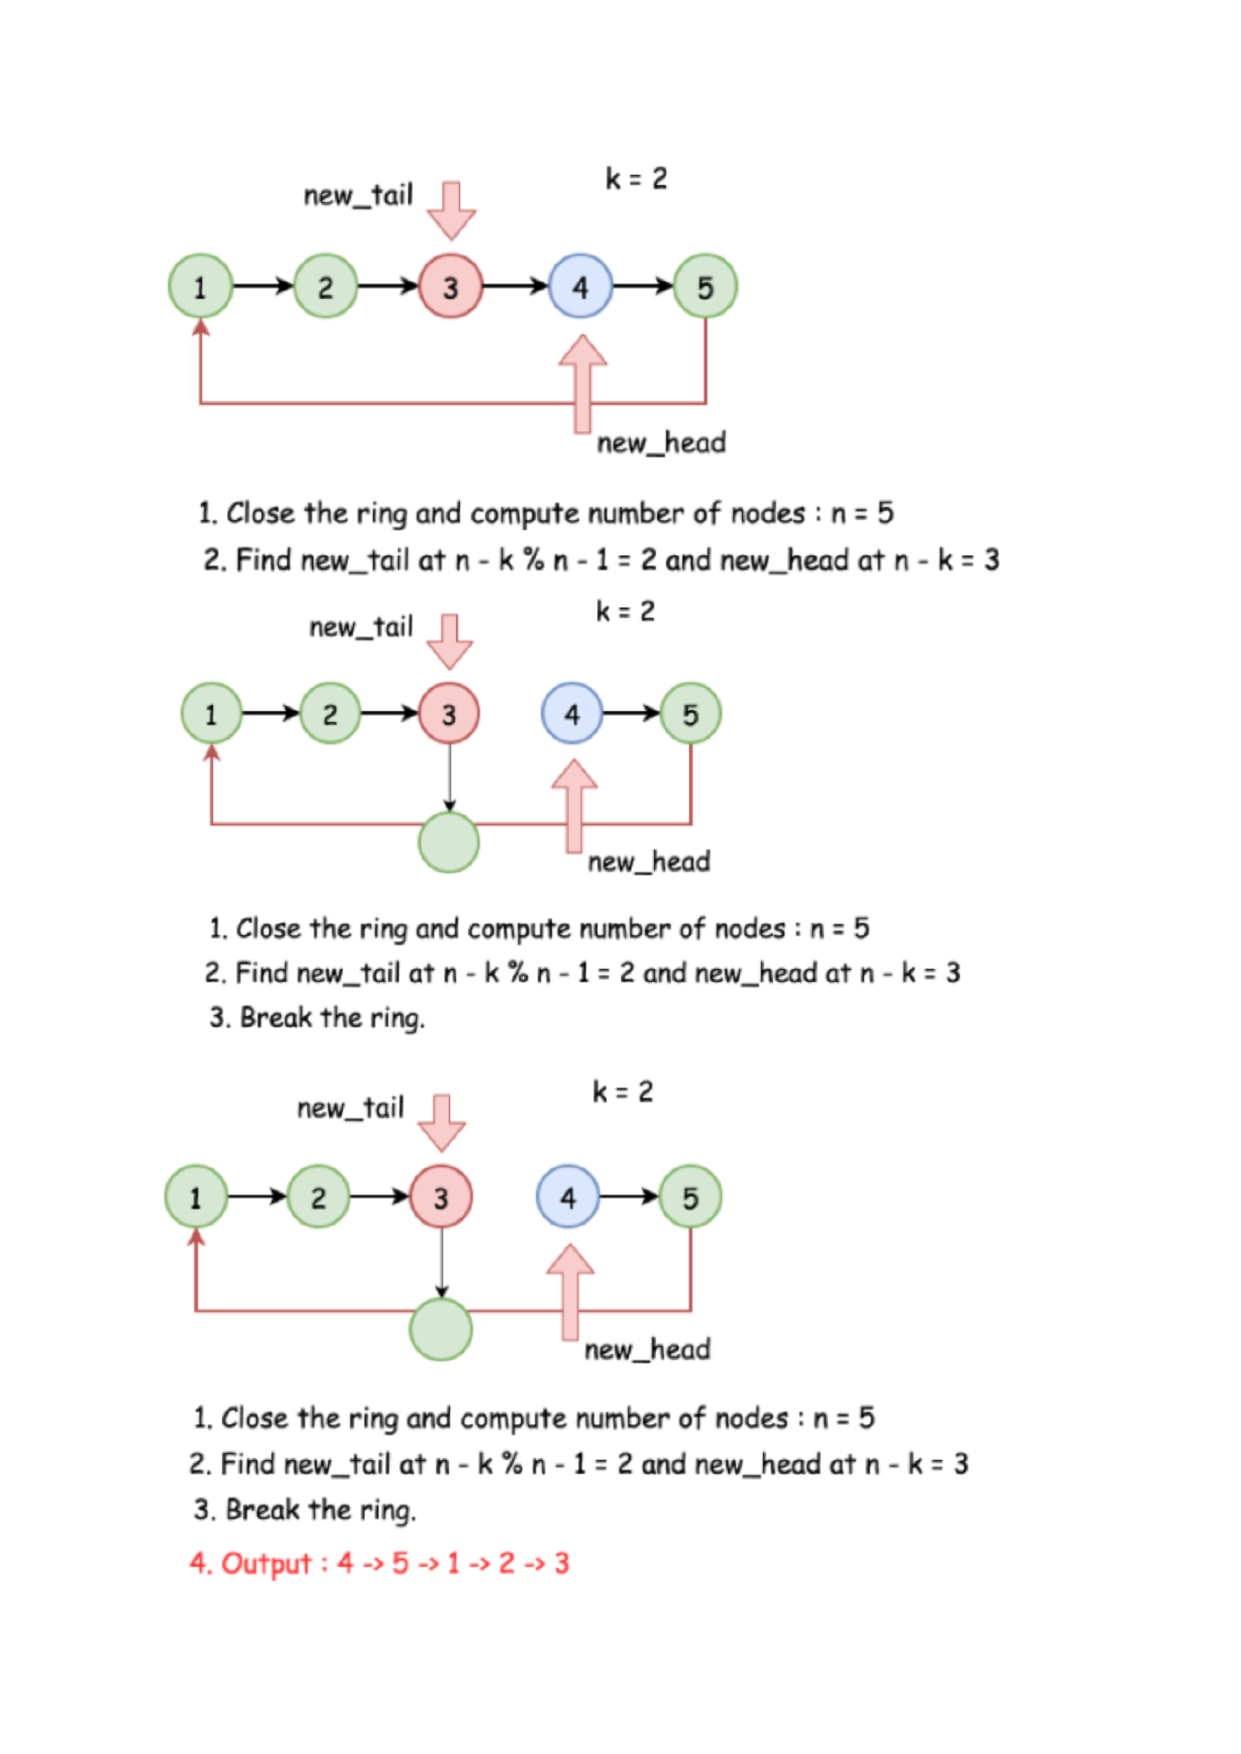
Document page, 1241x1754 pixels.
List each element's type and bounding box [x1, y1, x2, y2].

picture [150, 150, 1017, 1603]
